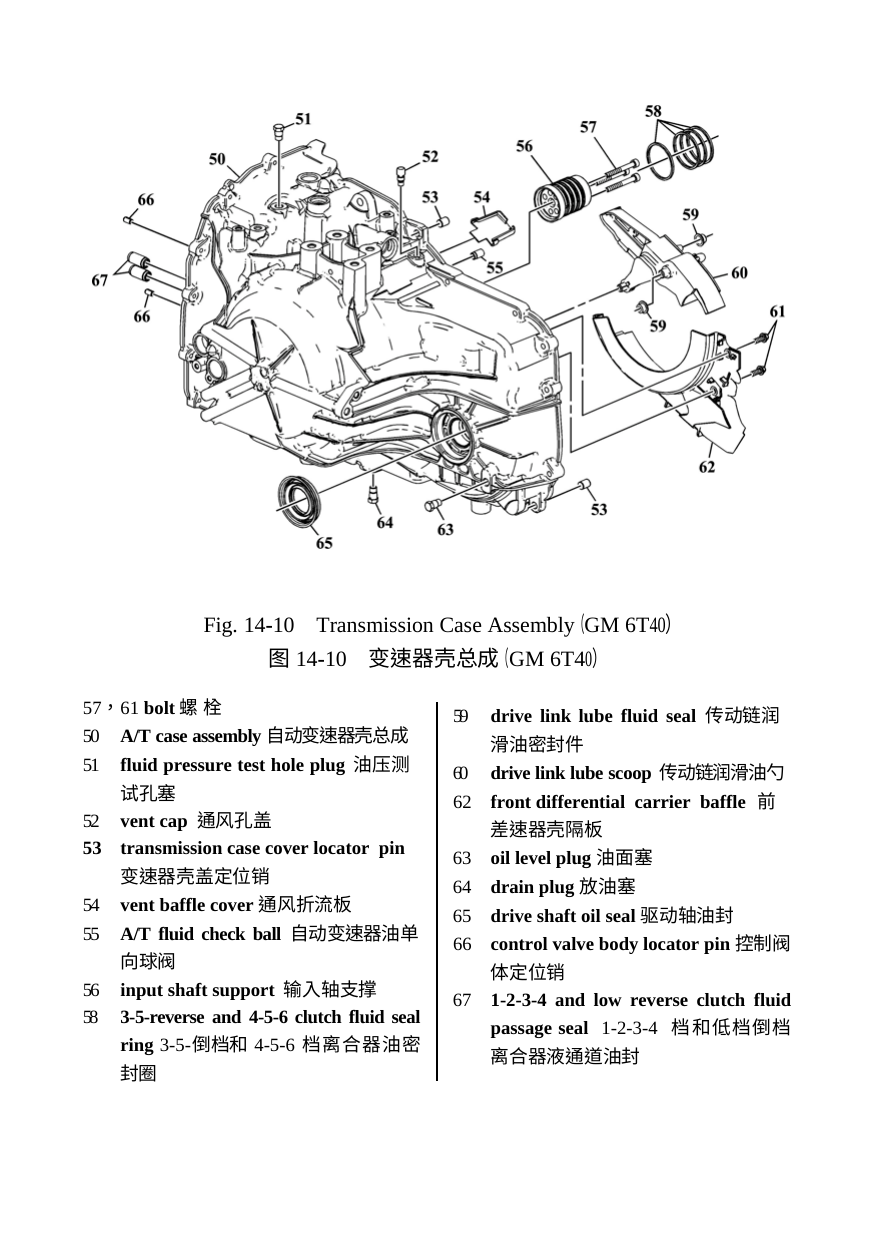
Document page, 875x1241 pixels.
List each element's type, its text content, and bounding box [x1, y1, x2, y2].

list A/T case assembly 自动变速器壳总成 [83, 723, 425, 748]
list drive shaft oil seal 驱动轴油封 [453, 902, 814, 927]
list 1-2-3-4 and low reverse clutch fluid passage seal 1-2-3-4 档和低档倒档离合器液通道油封 [453, 989, 792, 1069]
list front differential carrier baffle 前差速器壳隔板 [453, 788, 792, 842]
list transmission case cover locator pin [83, 837, 425, 858]
list fluid pressure test hole plug 油压测试孔塞 [83, 751, 420, 806]
text 变速器壳盖定位销 [120, 863, 425, 888]
list vent cap 通风孔盖 [83, 809, 425, 833]
list control valve body locator pin 控制阀体定位销 [453, 930, 791, 985]
text Fig. 14-10 Transmission Case Assembly（GM 6T40） [72, 612, 814, 637]
list 3-5-reverse and 4-5-6 clutch fluid seal ring 3-5-倒档和 4-5-6 档离合器油密封圈 [83, 1006, 421, 1086]
list A/T fluid check ball 自动变速器油单向球阀 [83, 920, 420, 974]
list drive link lube fluid seal 传动链润滑油密封件 [453, 703, 791, 756]
text 57，61 bolt 螺 栓 [83, 694, 425, 720]
list drive link lube scoop 传动链润滑油勺 [453, 759, 814, 785]
picture [91, 104, 786, 550]
list drain plug 放油塞 [453, 873, 814, 899]
list oil level plug 油面塞 [453, 845, 814, 870]
text 图 14-10 变速器壳总成（GM 6T40） [67, 643, 807, 673]
list vent baffle cover 通风折流板 [83, 891, 425, 917]
list input shaft support 输入轴支撑 [83, 977, 425, 1001]
